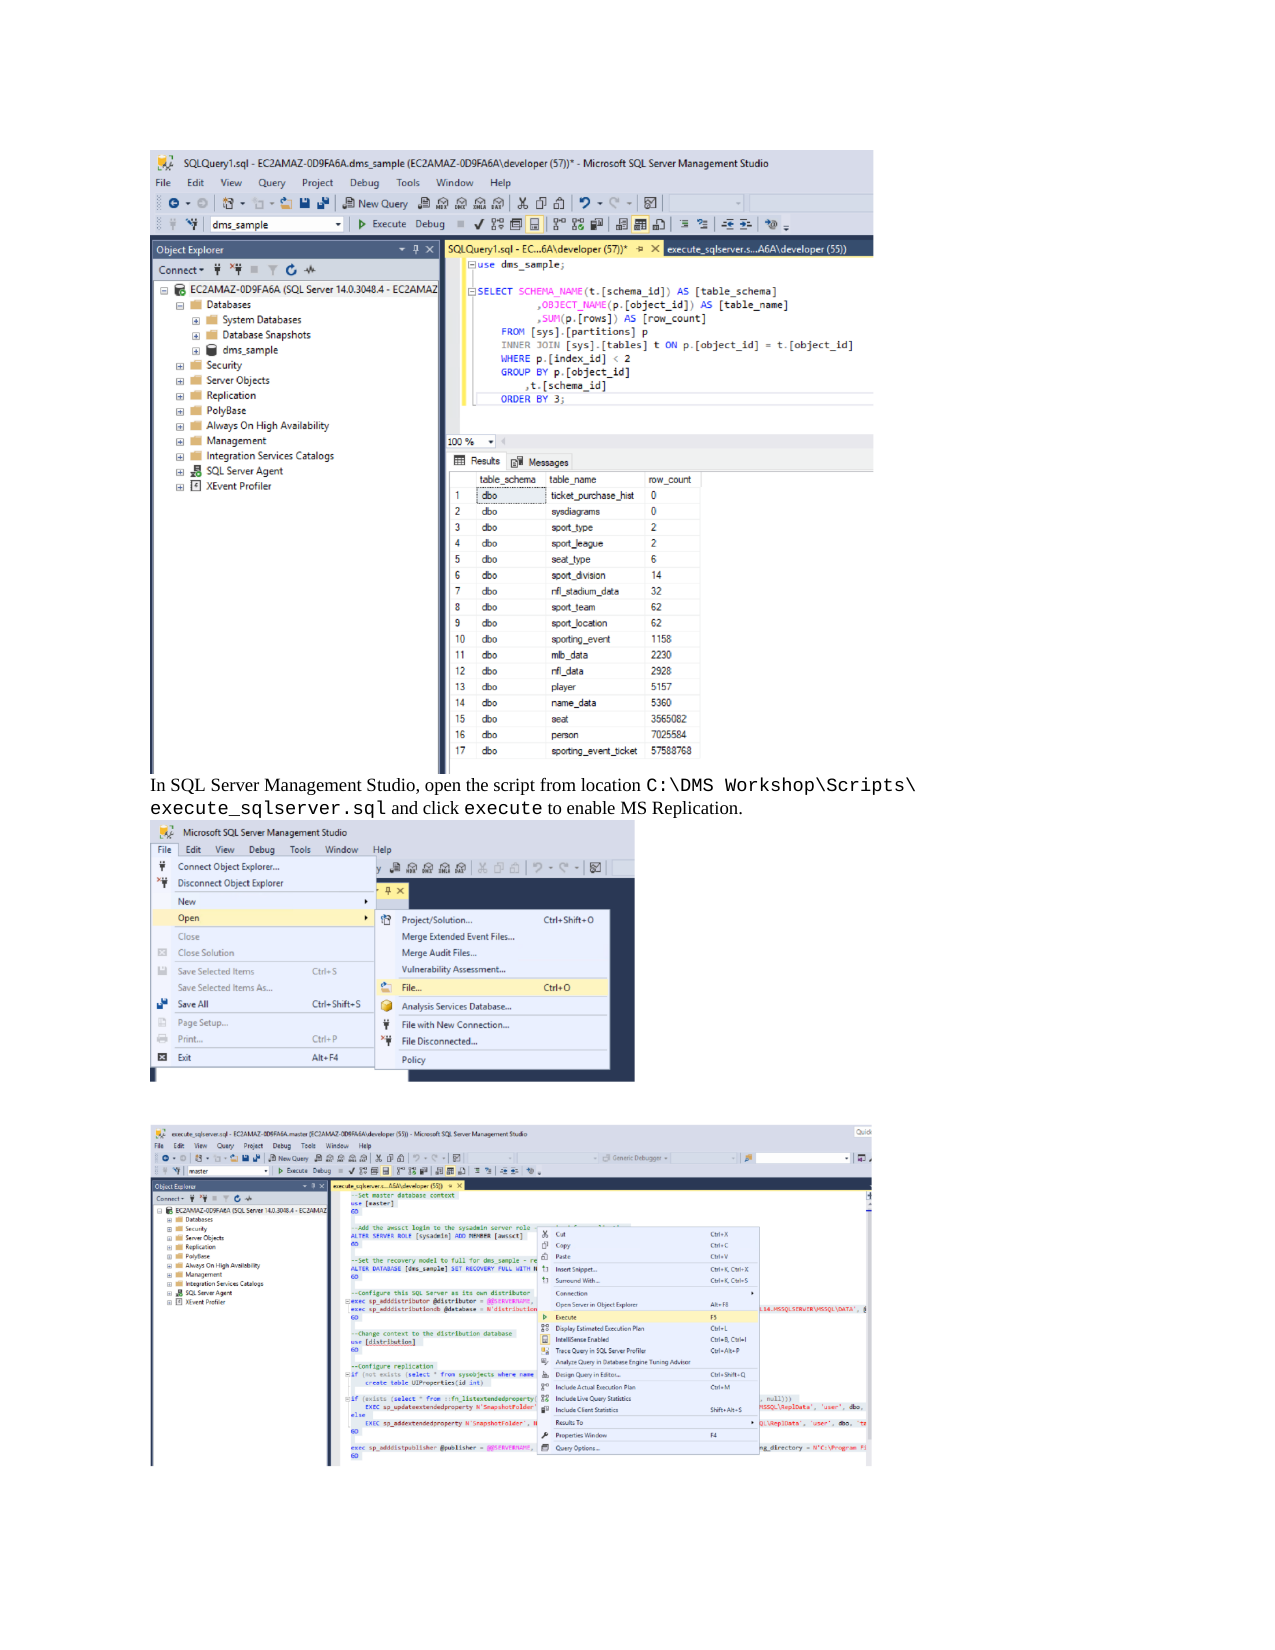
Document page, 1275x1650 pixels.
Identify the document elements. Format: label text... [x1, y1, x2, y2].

picture [150, 820, 874, 1469]
text In SQL Server Management Studio, open the script from location C:\DMS Workshop\Scripts\execute_sqlserver.sql and click execute to enable MS Replication. [150, 774, 1125, 820]
picture [150, 150, 874, 774]
